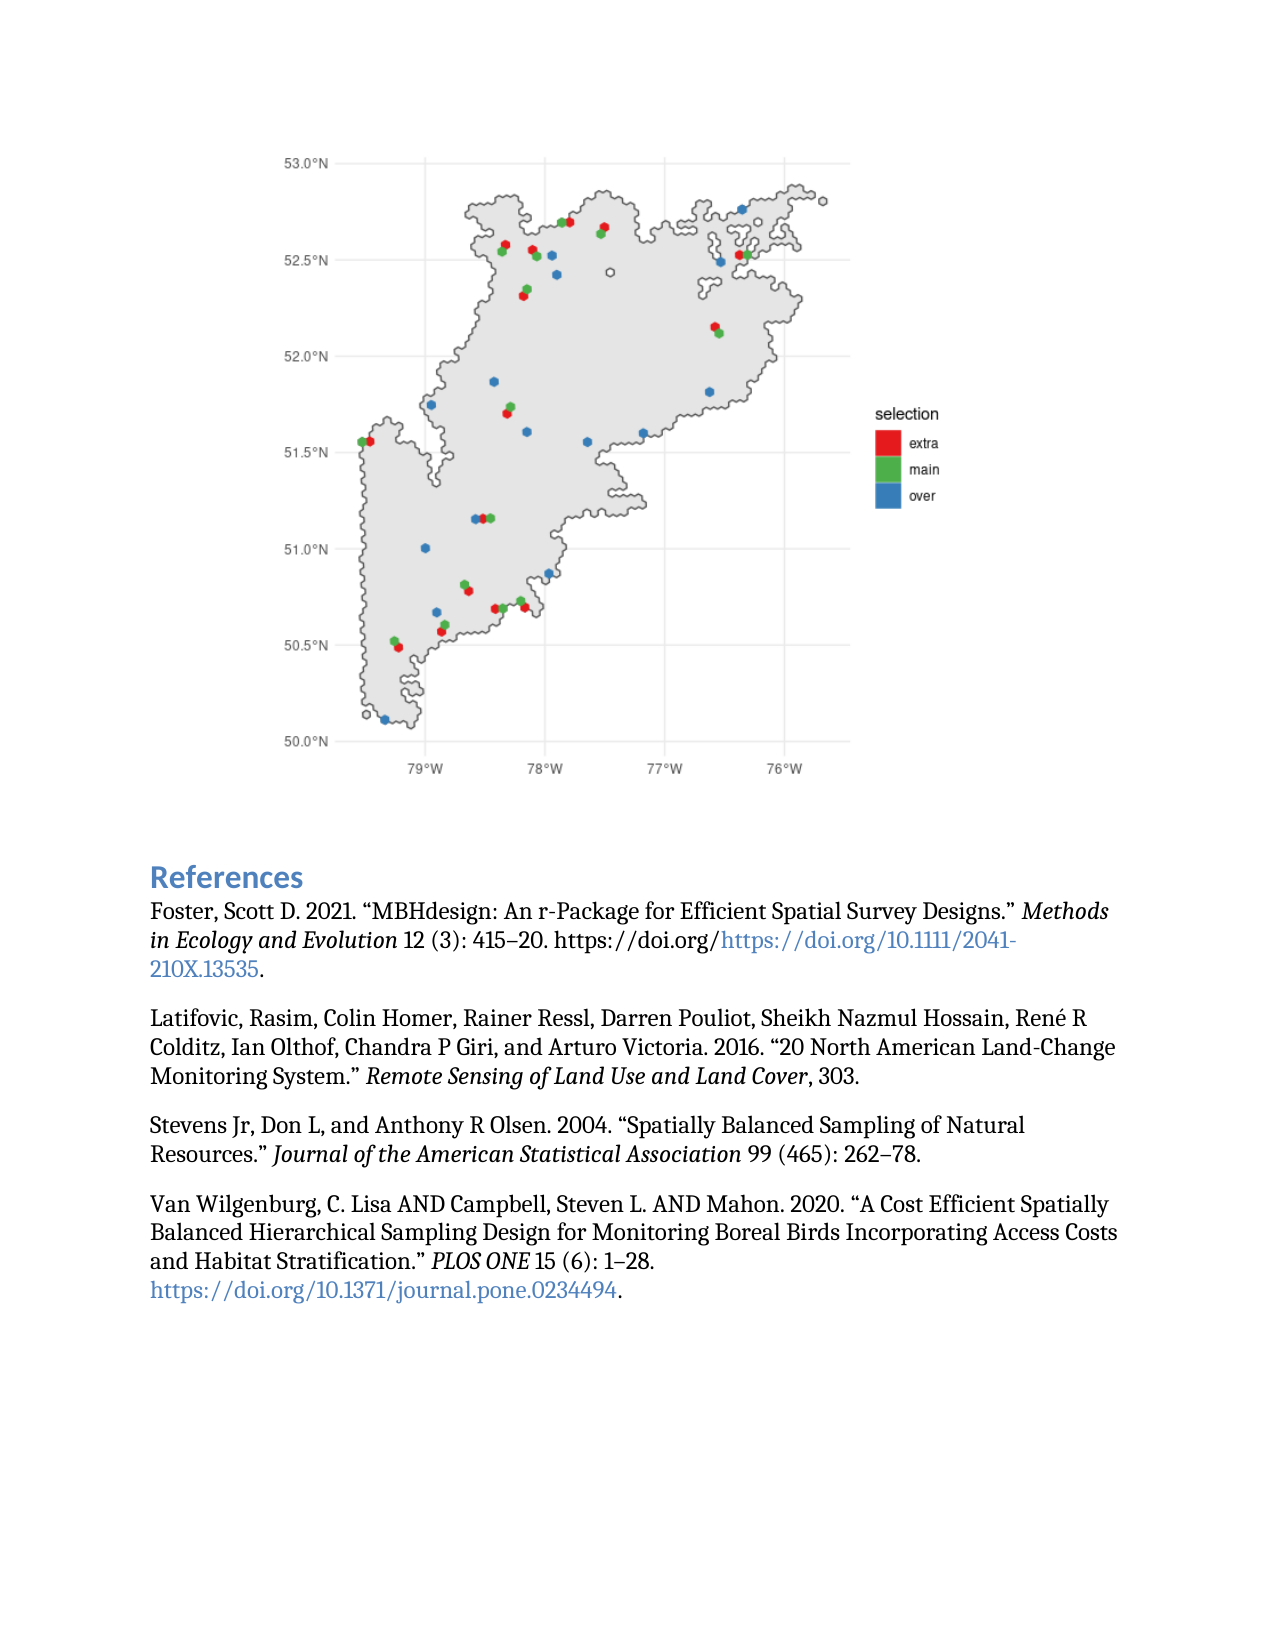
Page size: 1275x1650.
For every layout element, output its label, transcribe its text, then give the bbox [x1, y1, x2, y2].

text Van Wilgenburg, C. Lisa AND Campbell, Steven L. AND Mahon. 2020. “A Cost Efficient Spatially Balanced Hierarchical Sampling Design for Monitoring Boreal Birds Incorporating Access Costs and Habitat Stratification.” PLOS ONE 15 (6): 1–28. https://doi.org/10.1371/journal.pone.0234494. [150, 1189, 1125, 1304]
text Foster, Scott D. 2021. “MBHdesign: An r-Package for Efficient Spatial Survey Designs.” Methods in Ecology and Evolution 12 (3): 415–20. https://doi.org/https://doi.org/10.1111/2041-210X.13535. [150, 897, 1125, 983]
text Latifovic, Rasim, Colin Homer, Rainer Ressl, Darren Pouliot, Sheikh Nazmul Hossain, René R Colditz, Ian Olthof, Chandra P Giri, and Arturo Victoria. 2016. “20 North American Land-Change Monitoring System.” Remote Sensing of Land Use and Land Cover, 303. [150, 1004, 1125, 1090]
text Stevens Jr, Don L, and Anthony R Olsen. 2004. “Spatially Balanced Sampling of Natural Resources.” Journal of the American Statistical Association 99 (465): 262–78. [150, 1111, 1125, 1169]
picture [168, 150, 1044, 807]
subtitle References [150, 856, 1125, 897]
